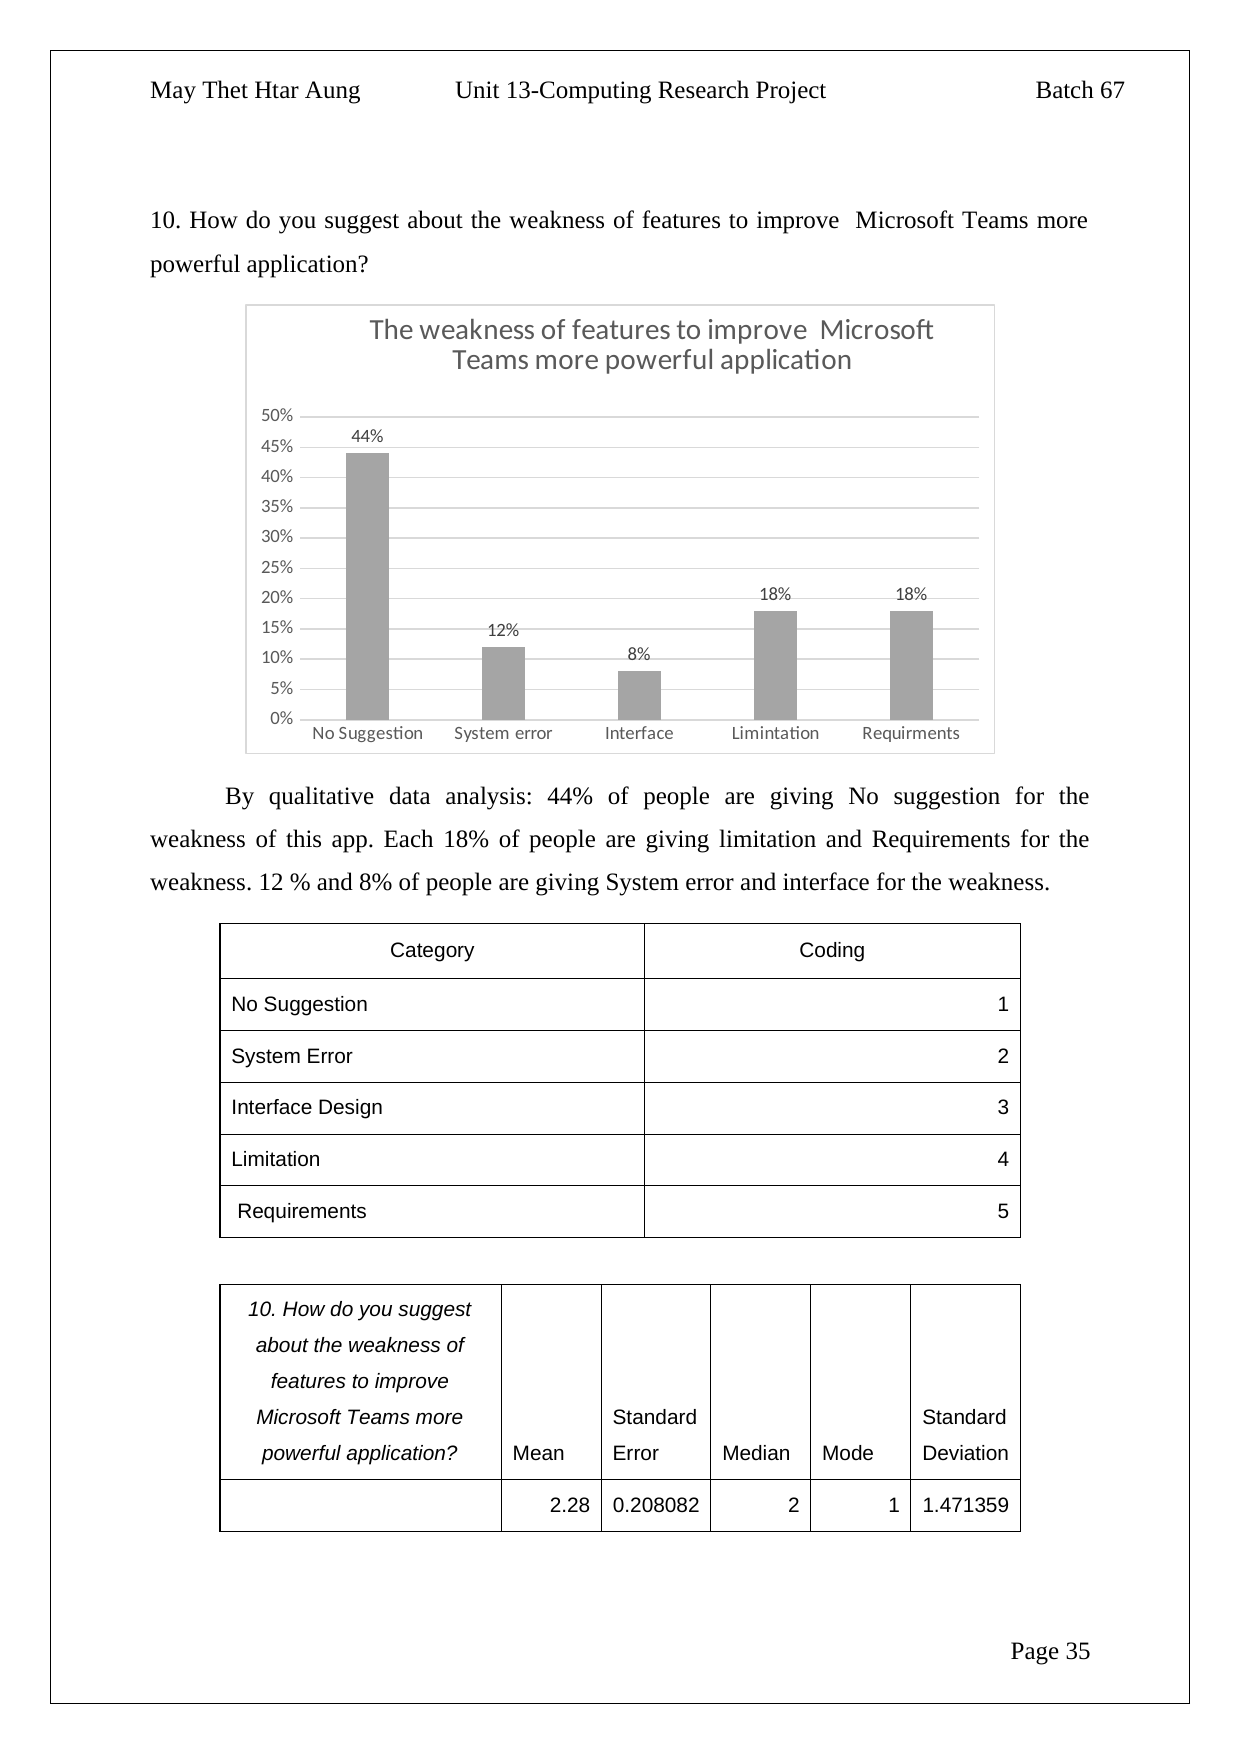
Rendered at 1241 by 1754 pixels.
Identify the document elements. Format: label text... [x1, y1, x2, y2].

table_cell [221, 1480, 501, 1531]
table_cell Requirements [221, 1186, 644, 1237]
table_cell 4 [645, 1135, 1020, 1185]
table_header Standard Deviation [911, 1285, 1020, 1479]
table_header 10. How do you suggest about the weakness of features to improve Microsoft Teams more powerful application? [221, 1285, 501, 1479]
table_cell 0.208082 [602, 1480, 710, 1531]
table_header Mode [811, 1285, 910, 1479]
table_cell 1 [811, 1480, 910, 1531]
table_header Median [711, 1285, 810, 1479]
table_cell 3 [645, 1083, 1020, 1133]
text 10. How do you suggest about the weakness of features to improve Microsoft Teams more powerful application? [150, 206, 1090, 277]
table_cell 1 [645, 979, 1020, 1030]
table_cell 2 [711, 1480, 810, 1531]
table_cell 2 [645, 1031, 1020, 1082]
table_header Mean [502, 1285, 601, 1479]
table_header Category [221, 924, 644, 978]
table_header Coding [645, 924, 1020, 978]
table_header Standard Error [602, 1285, 710, 1479]
table_cell Limitation [221, 1135, 644, 1185]
text By qualitative data analysis: 44% of people are giving No suggestion for the weakness of this app. Each 18% of people are giving limitation and Requirements for the weakness. 12 % and 8% of people are giving System error and interface for the weakness. [150, 781, 1090, 896]
table_cell System Error [221, 1031, 644, 1082]
table_cell 5 [645, 1186, 1020, 1237]
table_cell No Suggestion [221, 979, 644, 1030]
table_cell Interface Design [221, 1083, 644, 1133]
table_cell 1.471359 [911, 1480, 1020, 1531]
table_cell 2.28 [502, 1480, 601, 1531]
